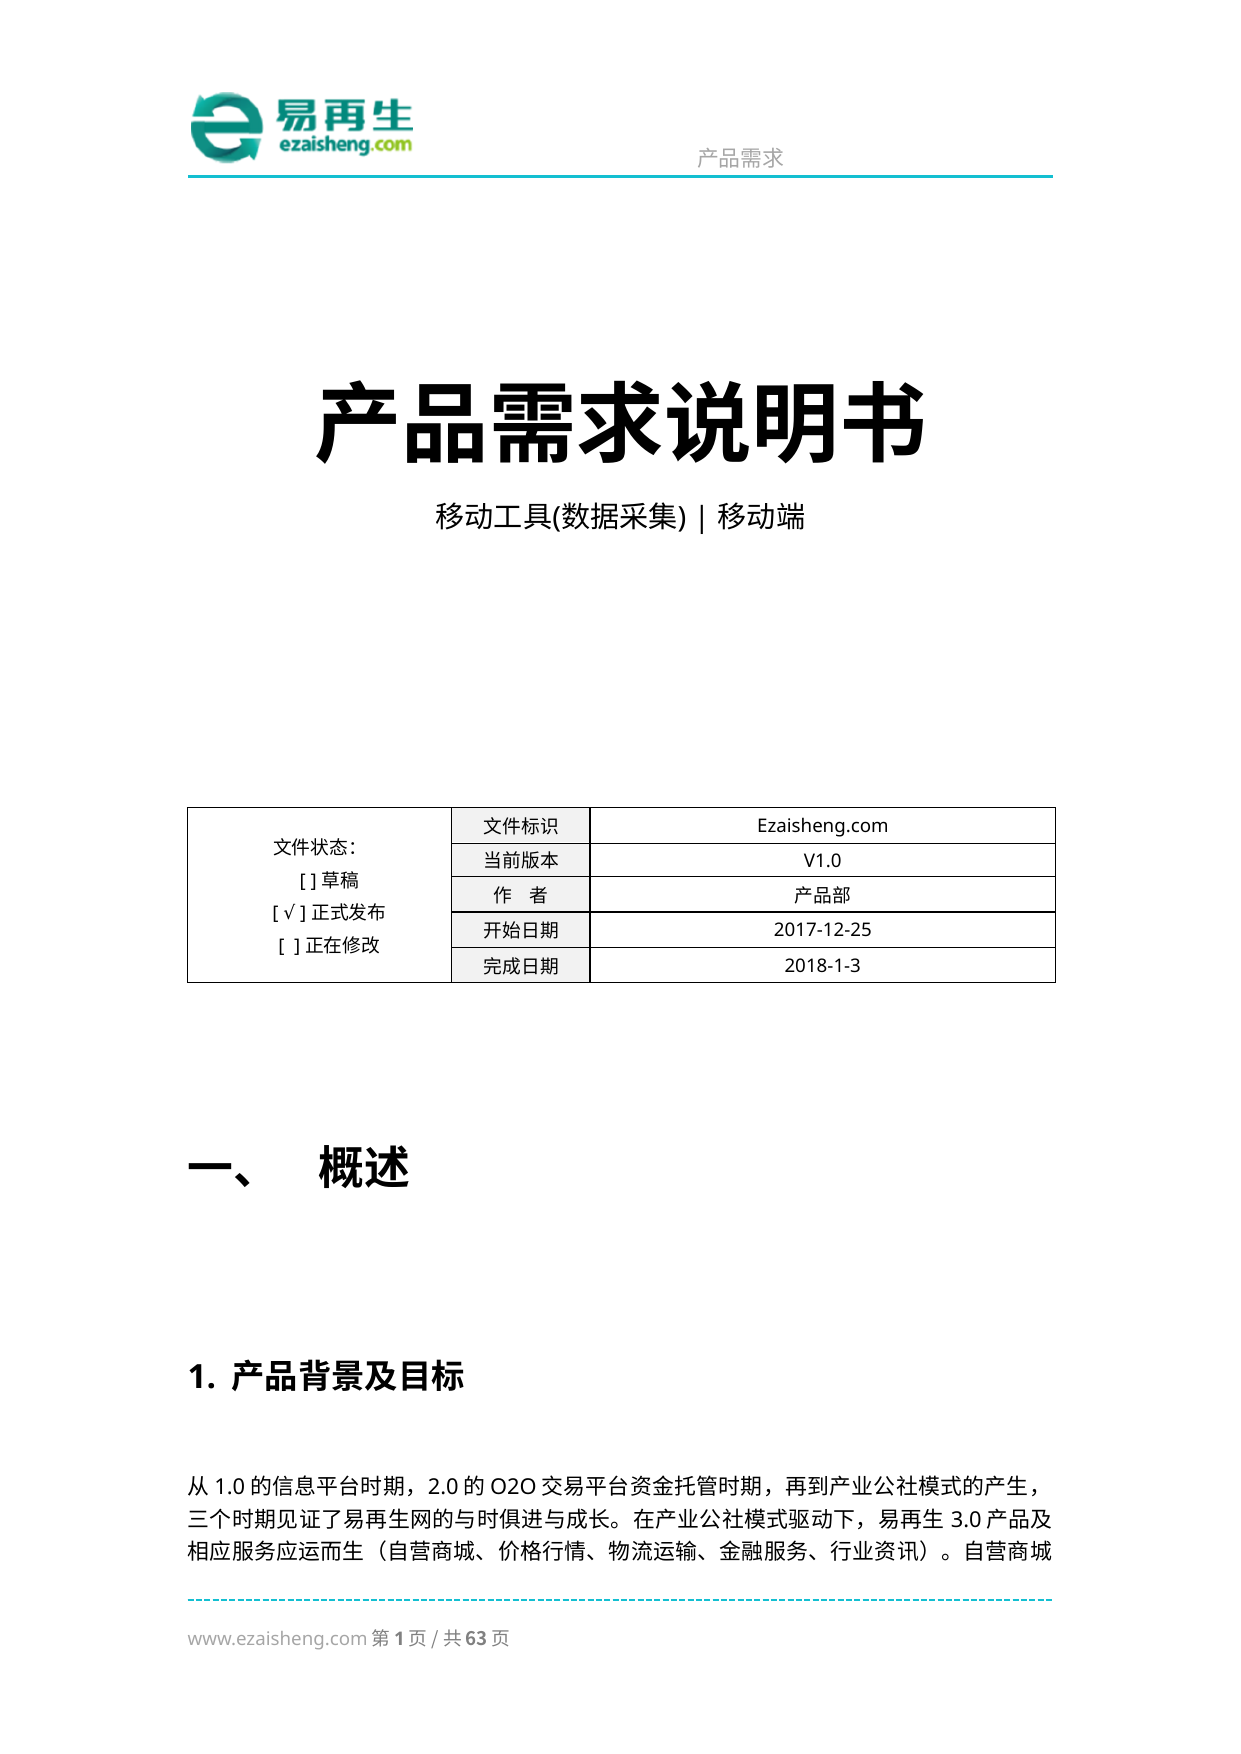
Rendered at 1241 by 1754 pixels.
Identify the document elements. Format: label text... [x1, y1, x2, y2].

table_cell 产品部 [591, 877, 1055, 911]
table_cell 当前版本 [452, 844, 589, 876]
table_cell V1.0 [591, 844, 1055, 876]
table_header Ezaisheng.com [591, 808, 1055, 842]
table_cell 作 者 [452, 877, 589, 911]
table_header 文件标识 [452, 808, 589, 842]
table_cell 开始日期 [452, 913, 589, 947]
text 产品需求说明书 [187, 352, 1053, 482]
table_cell 2017-12-25 [591, 913, 1055, 947]
text 移动工具(数据采集) | 移动端 [187, 482, 1053, 547]
table_cell 完成日期 [452, 948, 589, 982]
subtitle 概述 [187, 1116, 1053, 1214]
table_cell 2018-1-3 [591, 948, 1055, 982]
picture [187, 88, 418, 167]
subtitle 产品背景及目标 [187, 1342, 1053, 1407]
table_header 文件状态： [ ] 草稿 [ √ ] 正式发布 [ ] 正在修改 [188, 808, 451, 982]
